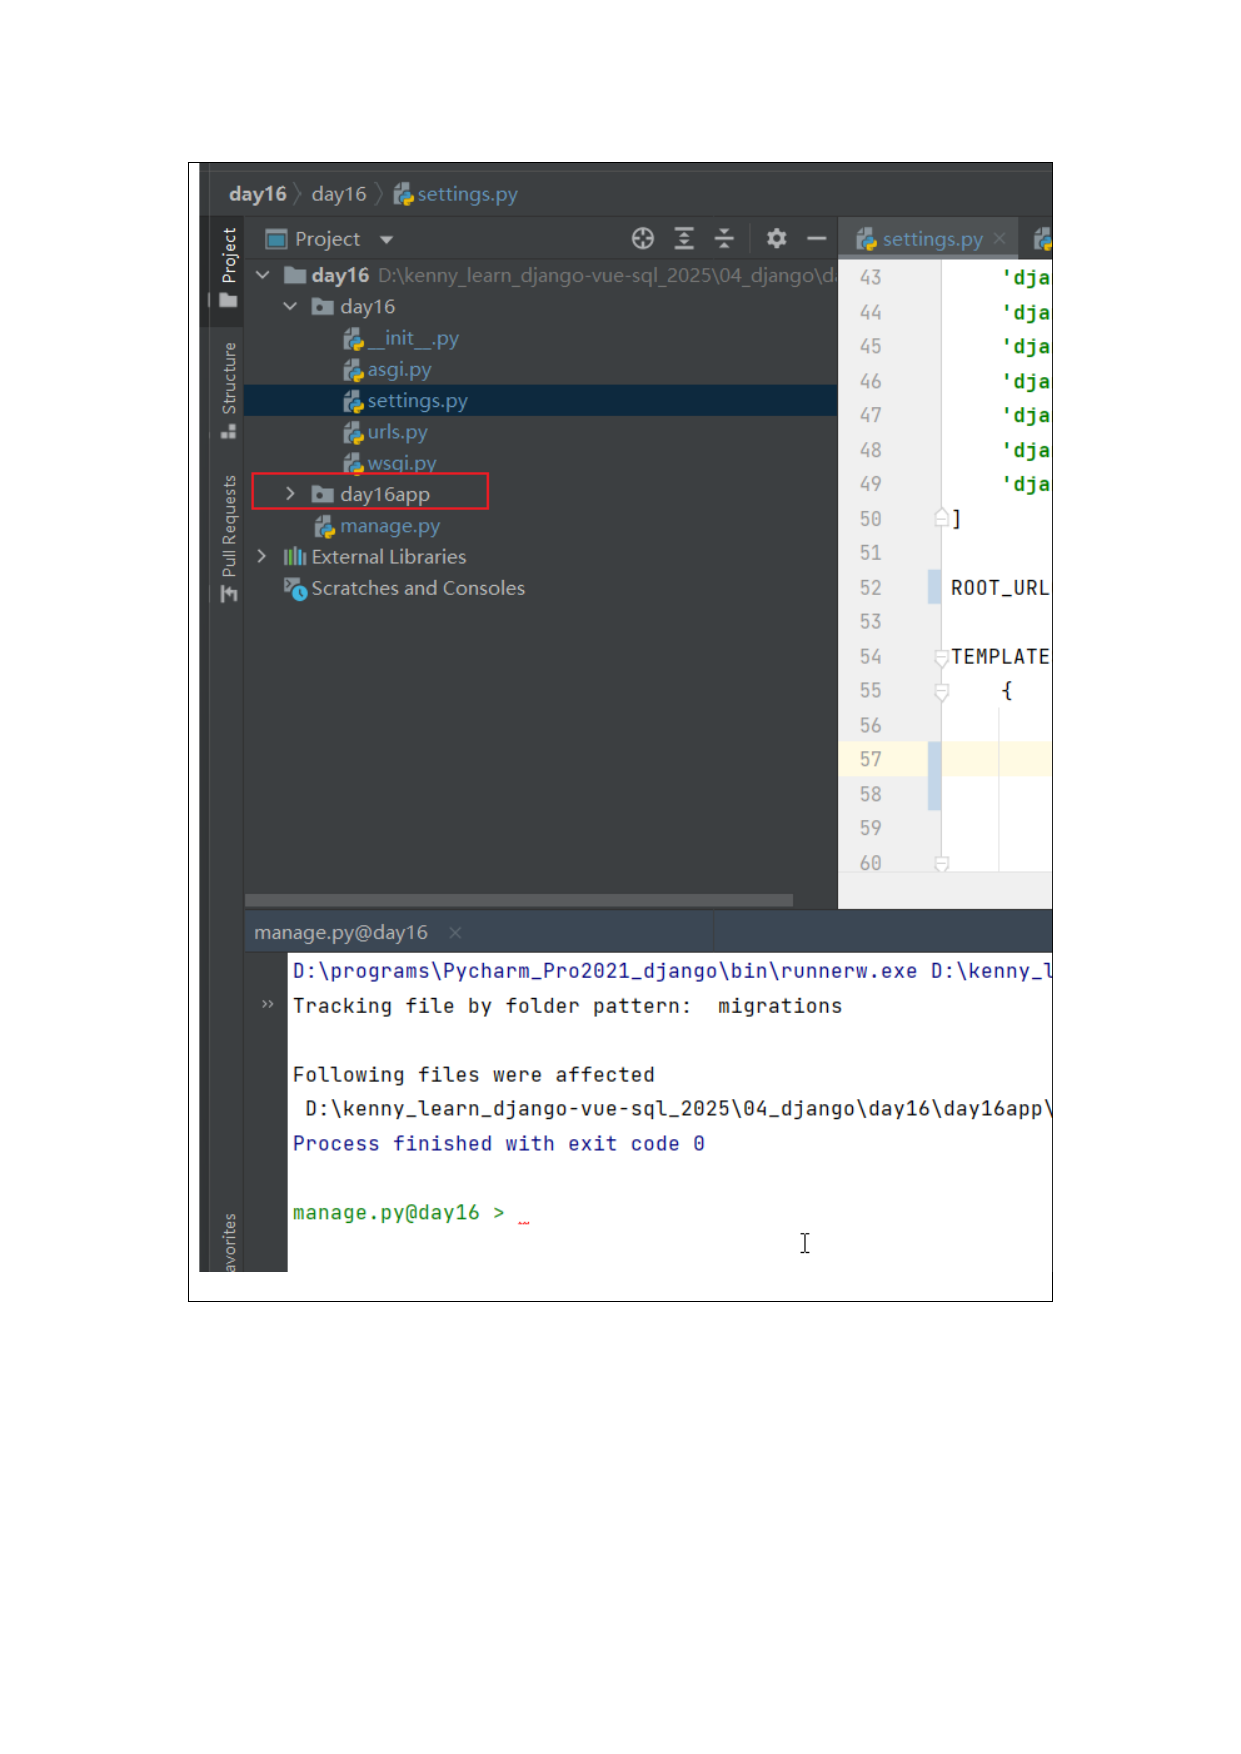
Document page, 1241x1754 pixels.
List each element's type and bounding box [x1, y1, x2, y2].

table_header [189, 163, 1052, 1301]
picture [199, 163, 1053, 1272]
